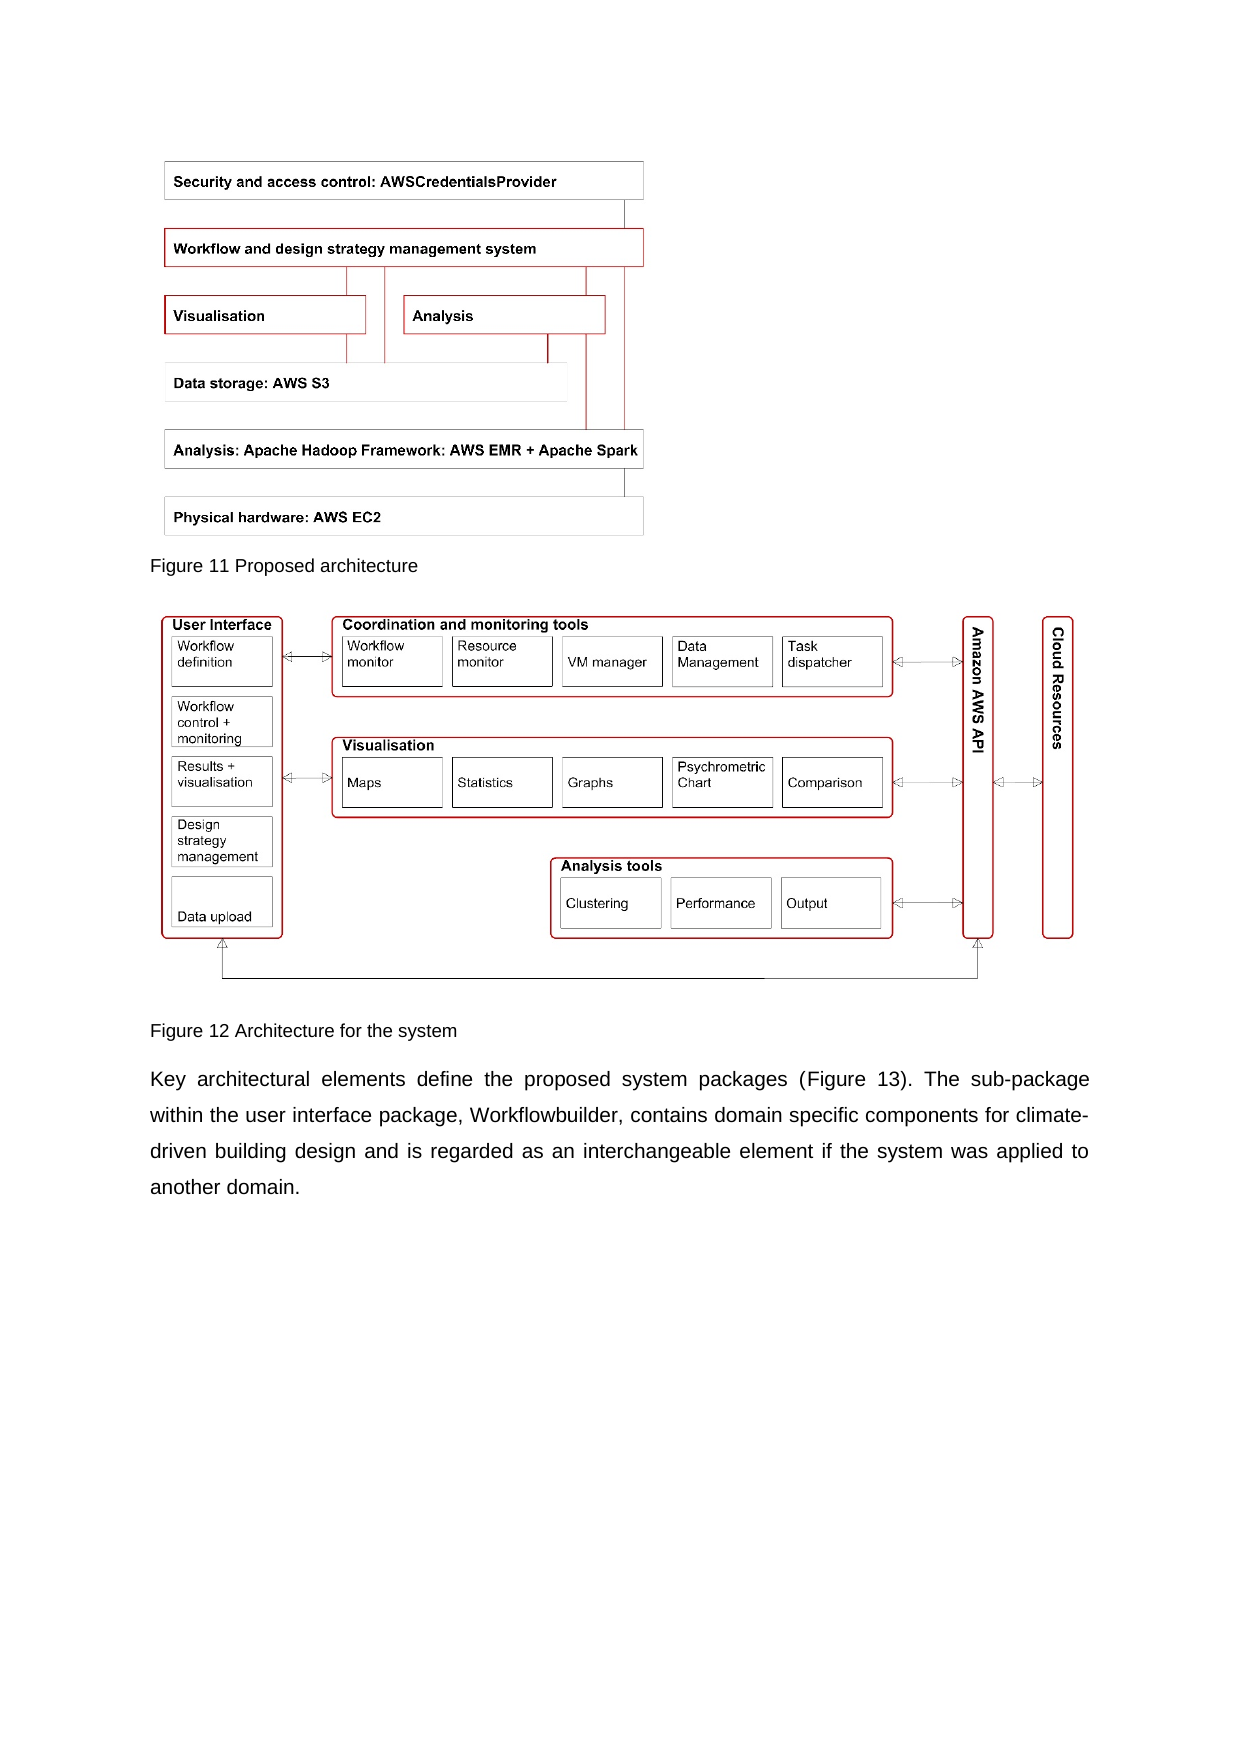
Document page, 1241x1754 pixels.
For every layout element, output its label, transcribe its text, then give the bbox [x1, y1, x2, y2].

picture [148, 597, 1089, 998]
text Figure Proposed architecture [150, 555, 1090, 577]
picture [150, 150, 656, 543]
text Figure Architecture for the system [150, 1020, 1090, 1042]
text Key architectural elements define the proposed system packages (Figure 13). The sub-package within the user interface package, Workflowbuilder, contains domain specific components for climate-driven building design and is regarded as an interchangeable element if the system was applied to another domain. [150, 1067, 1090, 1198]
